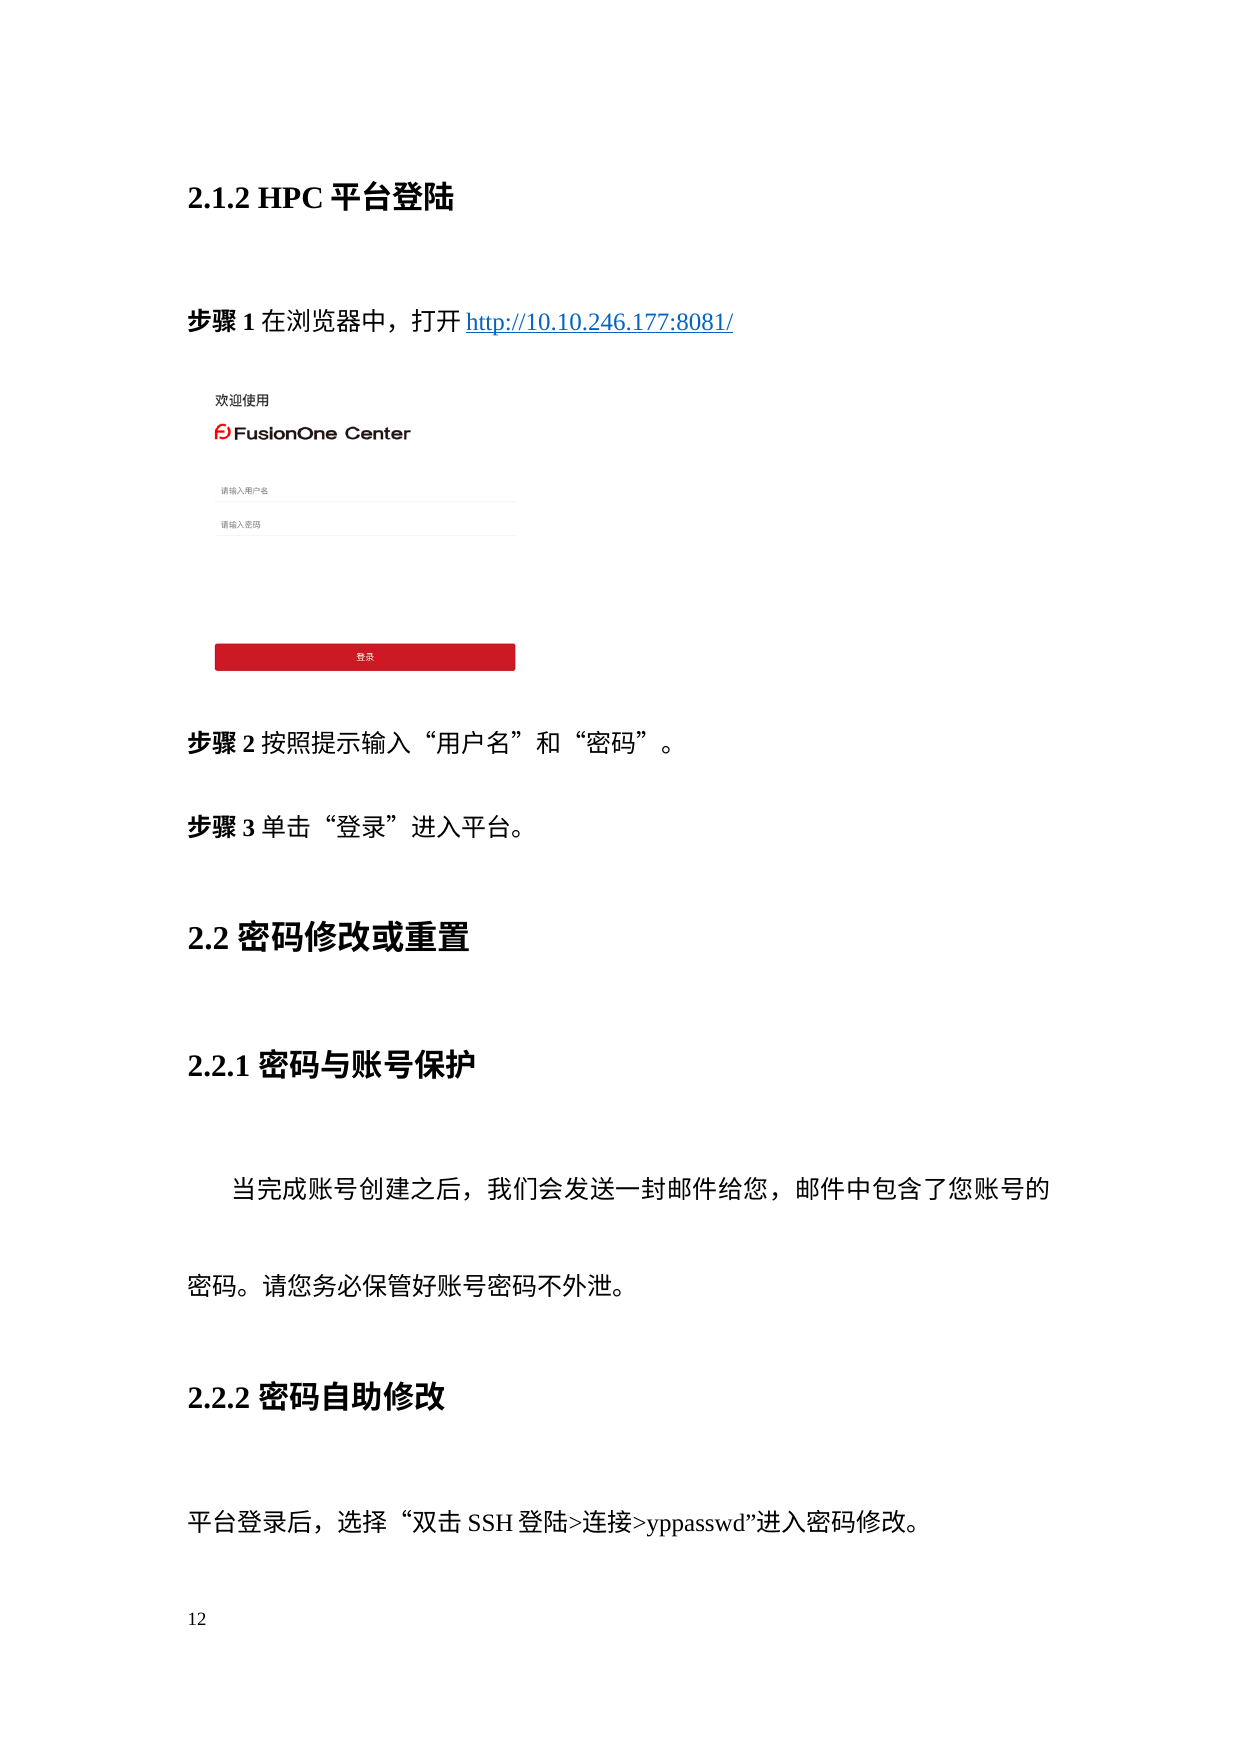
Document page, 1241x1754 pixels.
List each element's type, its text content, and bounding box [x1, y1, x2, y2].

subtitle 2.2.1 密码与账号保护 [187, 1030, 1053, 1095]
subtitle 2.1.2 HPC平台登陆 [187, 162, 1053, 227]
subtitle 2.2 密码修改或重置 [187, 903, 1053, 968]
picture [187, 370, 542, 695]
subtitle 2.2.2 密码自助修改 [187, 1363, 1053, 1428]
text 步骤1 在浏览器中，打开http://10.10.246.177:8081/ [187, 287, 1053, 352]
text 步骤2 按照提示输入“用户名”和“密码”。 [187, 709, 1053, 774]
text 步骤3 单击“登录”进入平台。 [187, 793, 1053, 858]
text 当完成账号创建之后，我们会发送一封邮件给您，邮件中包含了您账号的密码。请您务必保管好账号密码不外泄。 [187, 1155, 1053, 1317]
text 平台登录后，选择“双击SSH登陆>连接>yppasswd”进入密码修改。 [187, 1488, 1053, 1553]
